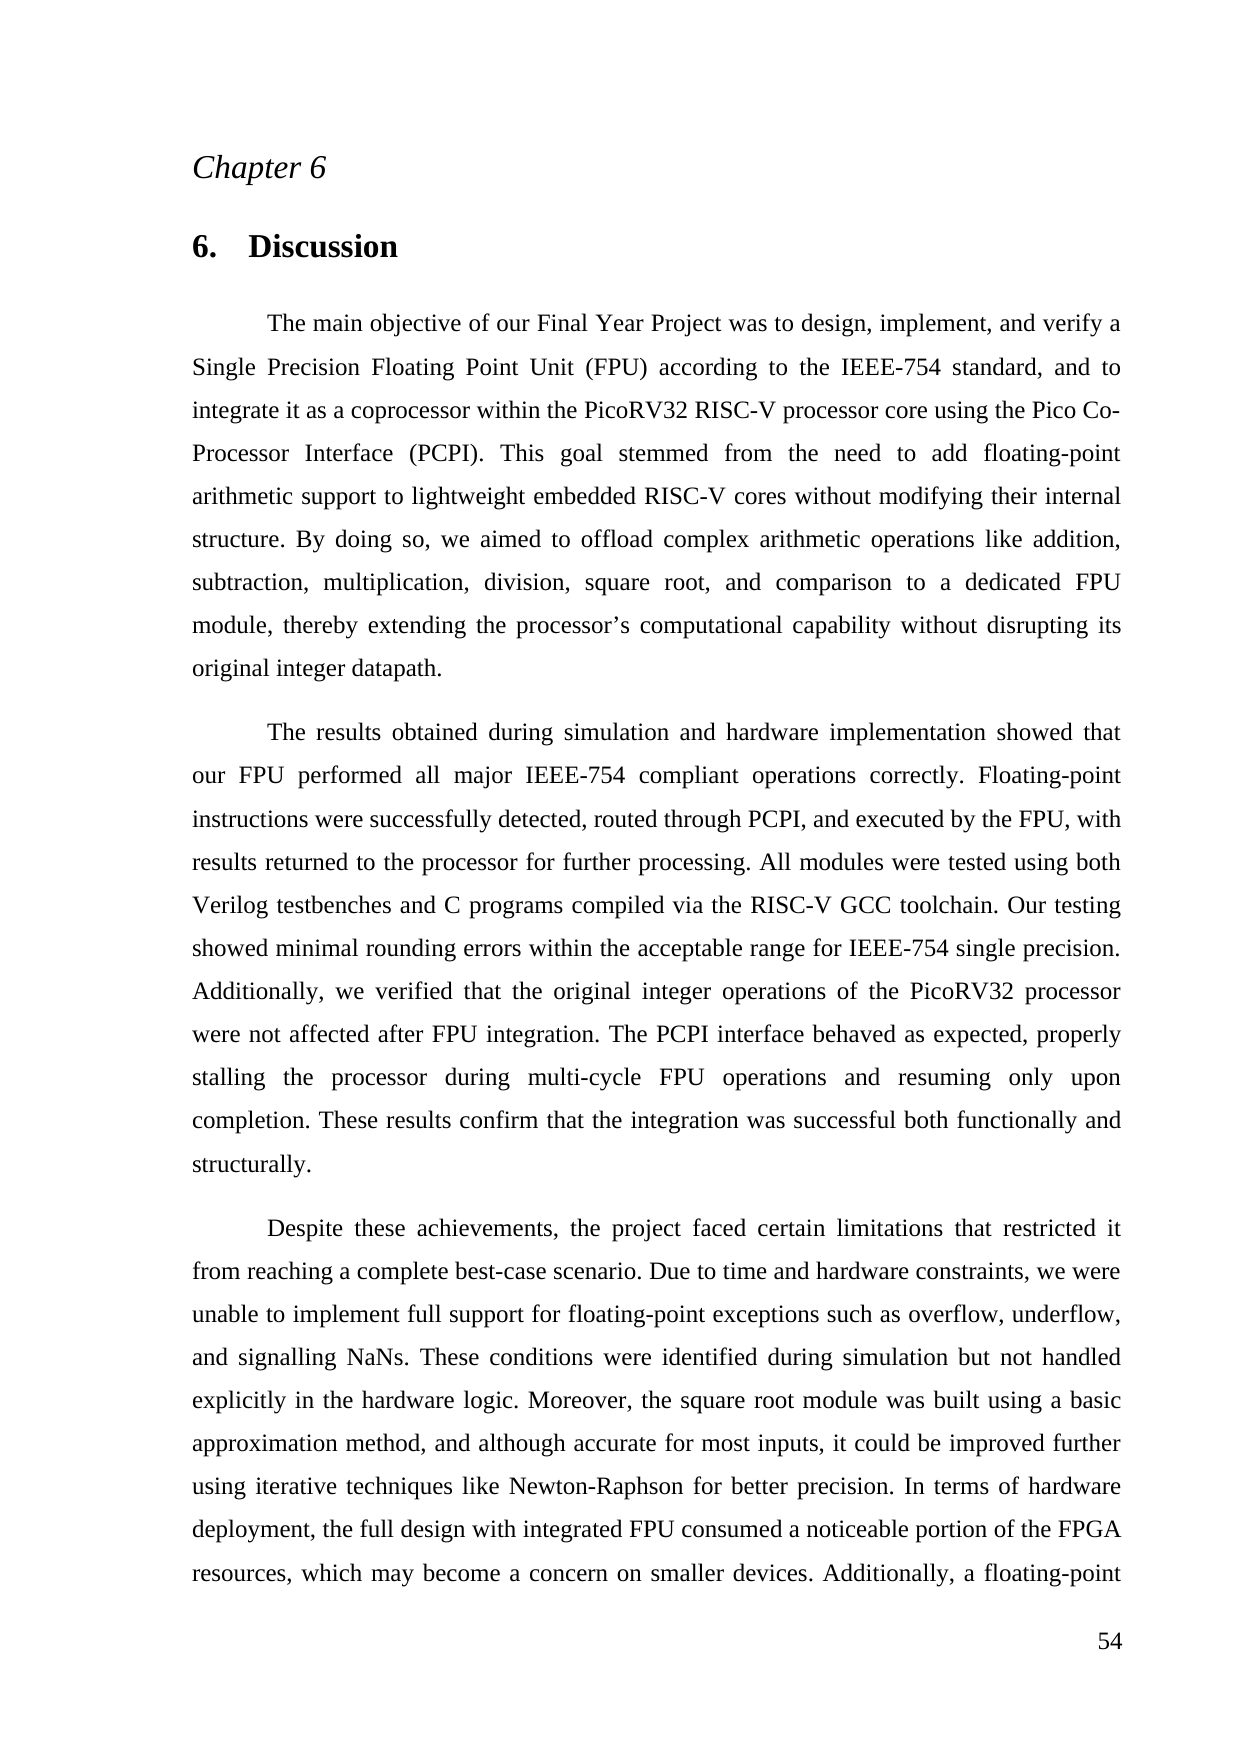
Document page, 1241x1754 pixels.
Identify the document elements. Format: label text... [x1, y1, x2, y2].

subtitle Discussion [192, 226, 1122, 264]
text The main objective of our Final Year Project was to design, implement, and verify a Single Precision Floating Point Unit (FPU) according to the IEEE-754 standard, and to integrate it as a coprocessor within the PicoRV32 RISC-V processor core using the Pico Co-Processor Interface (PCPI). This goal stemmed from the need to add floating-point arithmetic support to lightweight embedded RISC-V cores without modifying their internal structure. By doing so, we aimed to offload complex arithmetic operations like addition, subtraction, multiplication, division, square root, and comparison to a dedicated FPU module, thereby extending the processor’s computational capability without disrupting its original integer datapath. [192, 308, 1122, 682]
text The results obtained during simulation and hardware implementation showed that our FPU performed all major IEEE-754 compliant operations correctly. Floating-point instructions were successfully detected, routed through PCPI, and executed by the FPU, with results returned to the processor for further processing. All modules were tested using both Verilog testbenches and C programs compiled via the RISC-V GCC toolchain. Our testing showed minimal rounding errors within the acceptable range for IEEE-754 single precision. Additionally, we verified that the original integer operations of the PicoRV32 processor were not affected after FPU integration. The PCPI interface behaved as expected, properly stalling the processor during multi-cycle FPU operations and resuming only upon completion. These results confirm that the integration was successful both functionally and structurally. [192, 717, 1122, 1177]
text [192, 1213, 1122, 1586]
text Chapter 6 [192, 148, 1122, 186]
